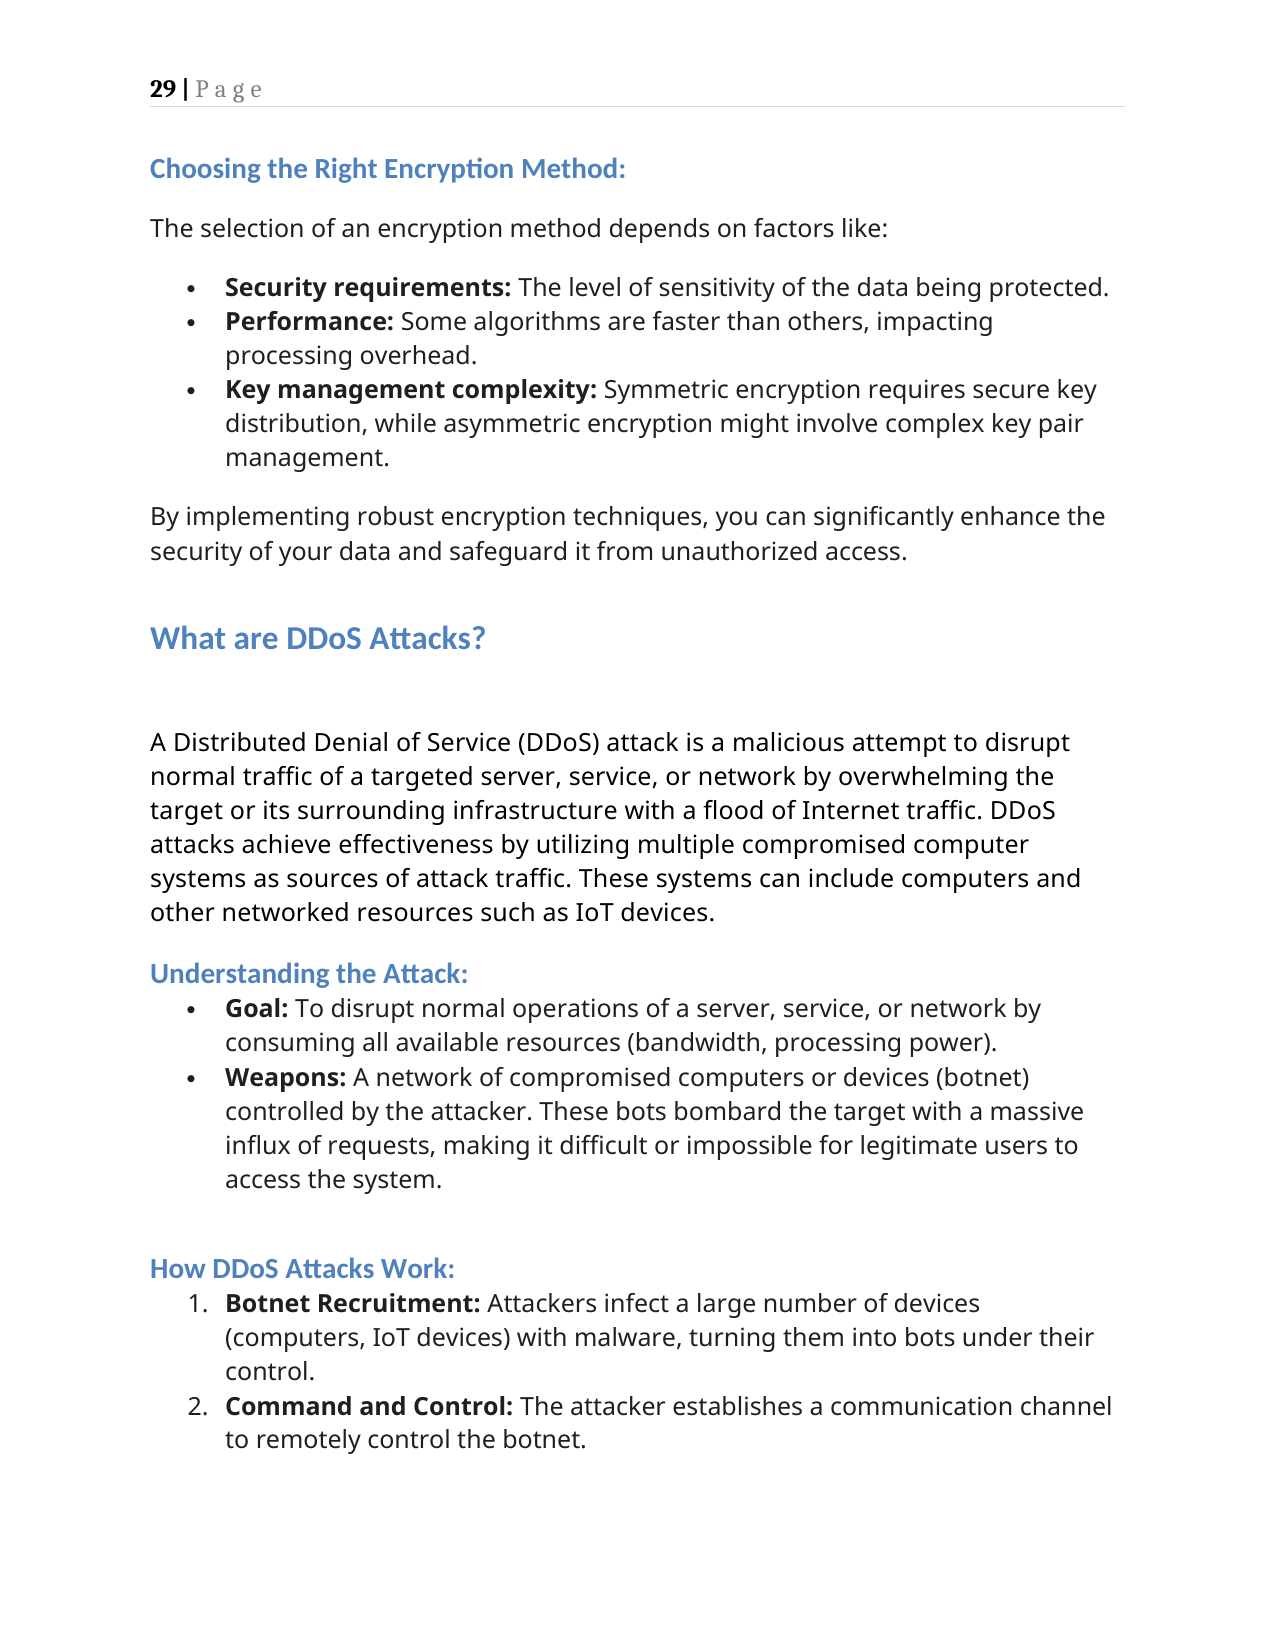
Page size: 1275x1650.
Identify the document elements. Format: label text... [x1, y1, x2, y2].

list Botnet Recruitment: Attackers infect a large number of devices (computers, IoT devices) with malware, turning them into bots under their control. [187, 1286, 1125, 1388]
subtitle How DDoS Attacks Work: [150, 1250, 1125, 1286]
list Security requirements: The level of sensitivity of the data being protected. [187, 270, 1125, 304]
text By implementing robust encryption techniques, you can significantly enhance the security of your data and safeguard it from unauthorized access. [150, 499, 1125, 567]
subtitle What are DDoS Attacks? [150, 617, 1125, 658]
text A Distributed Denial of Service (DDoS) attack is a malicious attempt to disrupt normal traffic of a targeted server, service, or network by overwhelming the target or its surrounding infrastructure with a flood of Internet traffic. DDoS attacks achieve effectiveness by utilizing multiple compromised computer systems as sources of attack traffic. These systems can include computers and other networked resources such as IoT devices. [150, 724, 1125, 928]
subtitle Understanding the Attack: [150, 955, 1125, 991]
list Command and Control: The attacker establishes a communication channel to remotely control the botnet. [187, 1388, 1125, 1456]
text The selection of an encryption method depends on factors like: [150, 211, 1125, 245]
list Key management complexity: Symmetric encryption requires secure key distribution, while asymmetric encryption might involve complex key pair management. [187, 372, 1125, 474]
list Performance: Some algorithms are faster than others, impacting processing overhead. [187, 304, 1125, 372]
list Goal: To disrupt normal operations of a server, service, or network by consuming all available resources (bandwidth, processing power). [187, 991, 1125, 1059]
subtitle Choosing the Right Encryption Method: [150, 150, 1125, 186]
list Weapons: A network of compromised computers or devices (botnet) controlled by the attacker. These bots bombard the target with a massive influx of requests, making it difficult or impossible for legitimate users to access the system. [187, 1059, 1125, 1195]
